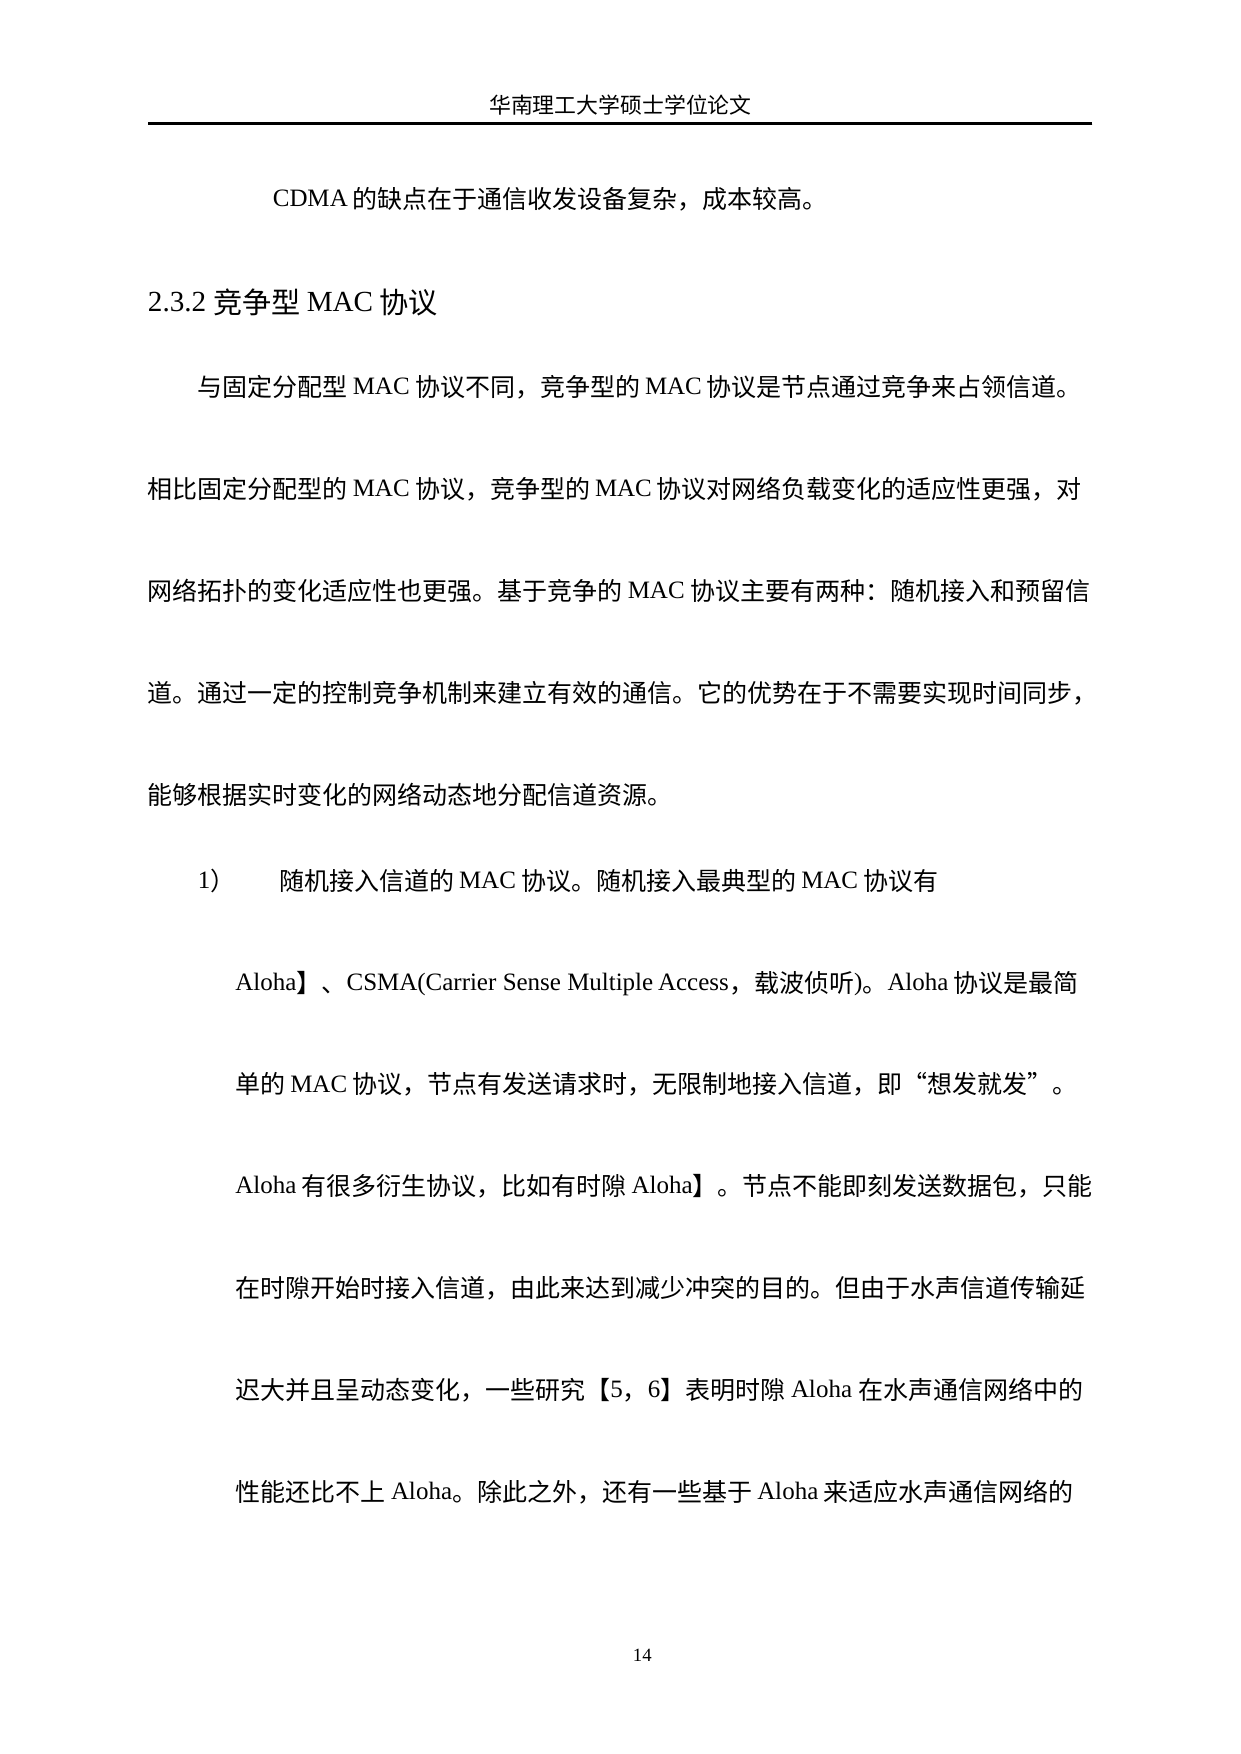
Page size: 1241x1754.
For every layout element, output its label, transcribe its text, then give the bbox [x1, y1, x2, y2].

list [198, 845, 1092, 1524]
subtitle 2.3.2 竞争型MAC协议 [148, 267, 1067, 335]
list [273, 164, 1092, 232]
text 与固定分配型MAC协议不同，竞争型的MAC协议是节点通过竞争来占领信道。相比固定分配型的MAC协议，竞争型的MAC协议对网络负载变化的适应性更强，对网络拓扑的变化适应性也更强。基于竞争的MAC协议主要有两种：随机接入和预留信道。通过一定的控制竞争机制来建立有效的通信。它的优势在于不需要实现时间同步，能够根据实时变化的网络动态地分配信道资源。 [148, 352, 1092, 827]
